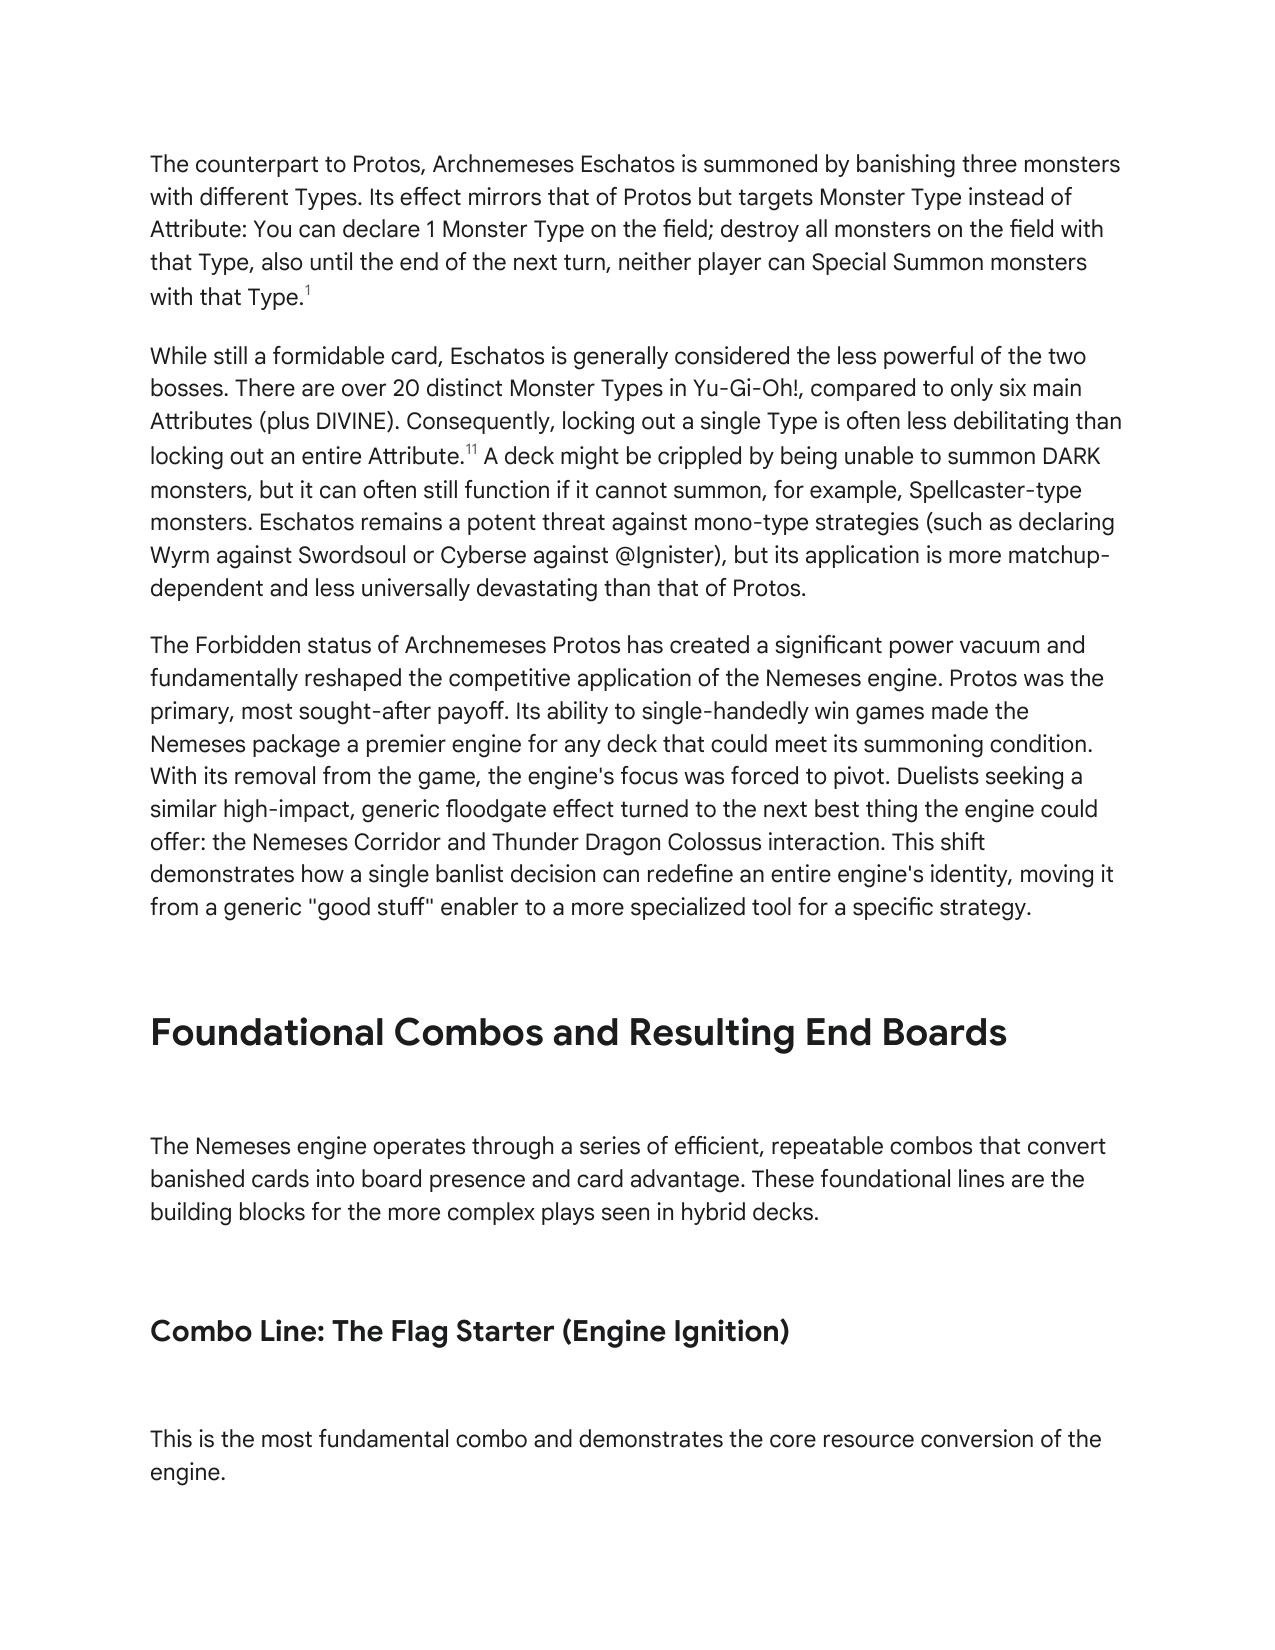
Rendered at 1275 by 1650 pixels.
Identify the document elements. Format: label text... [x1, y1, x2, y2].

subtitle Combo Line: The Flag Starter (Engine Ignition) [150, 1313, 1125, 1350]
text This is the most fundamental combo and demonstrates the core resource conversion of the engine. [150, 1425, 1125, 1487]
text The counterpart to Protos, Archnemeses Eschatos is summoned by banishing three monsters with different Types. Its effect mirrors that of Protos but targets Monster Type instead of Attribute: You can declare 1 Monster Type on the field; destroy all monsters on the field with that Type, also until the end of the next turn, neither player can Special Summon monsters with that Type.1 [150, 150, 1125, 313]
text The Forbidden status of Archnemeses Protos has created a significant power vacuum and fundamentally reshaped the competitive application of the Nemeses engine. Protos was the primary, most sought-after payoff. Its ability to single-handedly win games made the Nemeses package a premier engine for any deck that could meet its summoning condition. With its removal from the game, the engine's focus was forced to pivot. Duelists seeking a similar high-impact, generic floodgate effect turned to the next best thing the engine could offer: the Nemeses Corridor and Thunder Dragon Colossus interaction. This shift demonstrates how a single banlist decision can redefine an entire engine's identity, moving it from a generic "good stuff" enabler to a more specialized tool for a specific strategy. [150, 632, 1125, 922]
subtitle Foundational Combos and Resulting End Boards [150, 1009, 1125, 1056]
text The Nemeses engine operates through a series of efficient, repeatable combos that convert banished cards into board presence and card advantage. These foundational lines are the building blocks for the more complex plays seen in hybrid decks. [150, 1132, 1125, 1227]
text While still a formidable card, Eschatos is generally considered the less powerful of the two bosses. There are over 20 distinct Monster Types in Yu-Gi-Oh!, compared to only six main Attributes (plus DIVINE). Consequently, locking out a single Type is often less debilitating than locking out an entire Attribute.11 A deck might be crippled by being unable to summon DARK monsters, but it can often still function if it cannot summon, for example, Spellcaster-type monsters. Eschatos remains a potent threat against mono-type strategies (such as declaring Wyrm against Swordsoul or Cyberse against @Ignister), but its application is more matchup-dependent and less universally devastating than that of Protos. [150, 342, 1125, 603]
